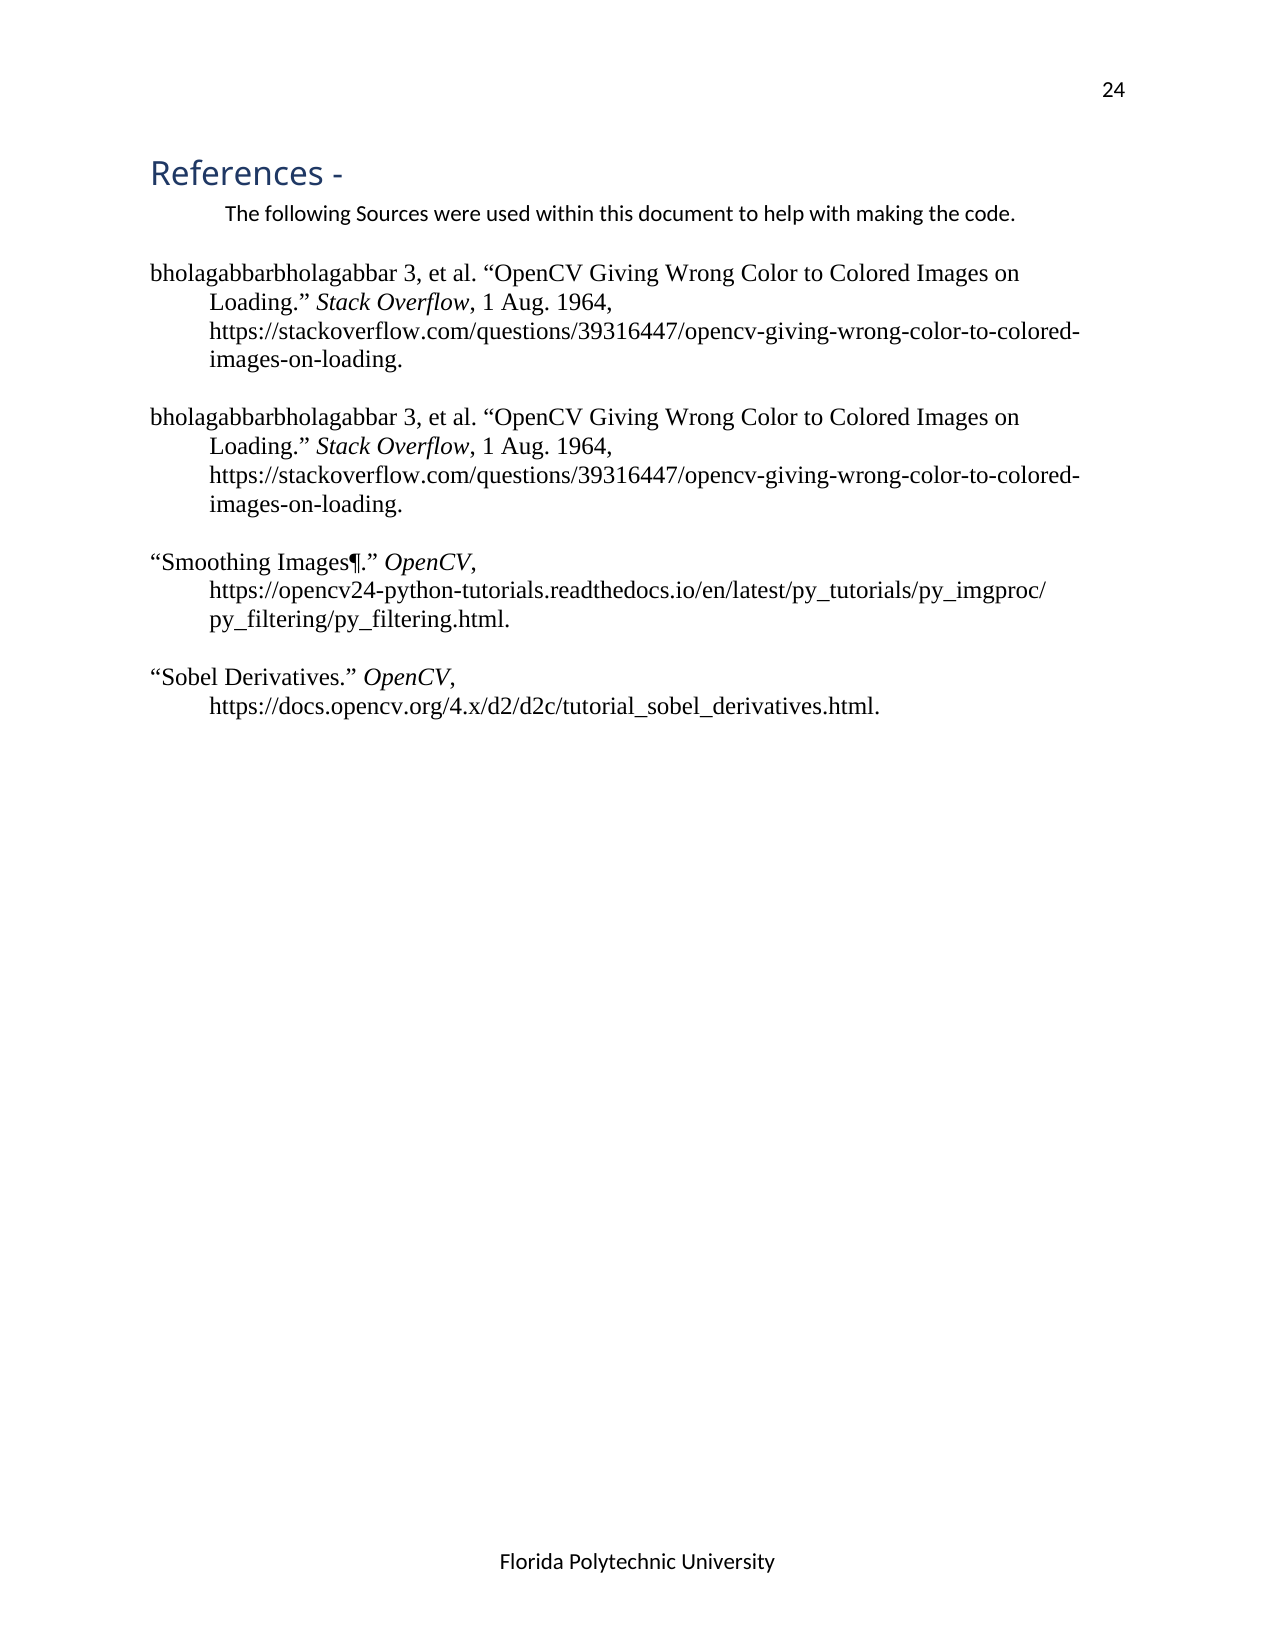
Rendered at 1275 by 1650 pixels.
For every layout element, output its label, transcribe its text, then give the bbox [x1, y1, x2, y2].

text bholagabbarbholagabbar 3, et al. “OpenCV Giving Wrong Color to Colored Images on Loading.” Stack Overflow, 1 Aug. 1964, https://stackoverflow.com/questions/39316447/opencv-giving-wrong-color-to-colored-images-on-loading. [150, 402, 1125, 517]
text bholagabbarbholagabbar 3, et al. “OpenCV Giving Wrong Color to Colored Images on Loading.” Stack Overflow, 1 Aug. 1964, https://stackoverflow.com/questions/39316447/opencv-giving-wrong-color-to-colored-images-on-loading. [150, 258, 1125, 373]
text The following Sources were used within this document to help with making the code. [150, 199, 1125, 227]
text “Sobel Derivatives.” OpenCV, https://docs.opencv.org/4.x/d2/d2c/tutorial_sobel_derivatives.html. [150, 662, 1125, 719]
subtitle References - [150, 150, 1125, 195]
text “Smoothing Images¶.” OpenCV, https://opencv24-python-tutorials.readthedocs.io/en/latest/py_tutorials/py_imgproc/py_filtering/py_filtering.html. [150, 547, 1125, 633]
